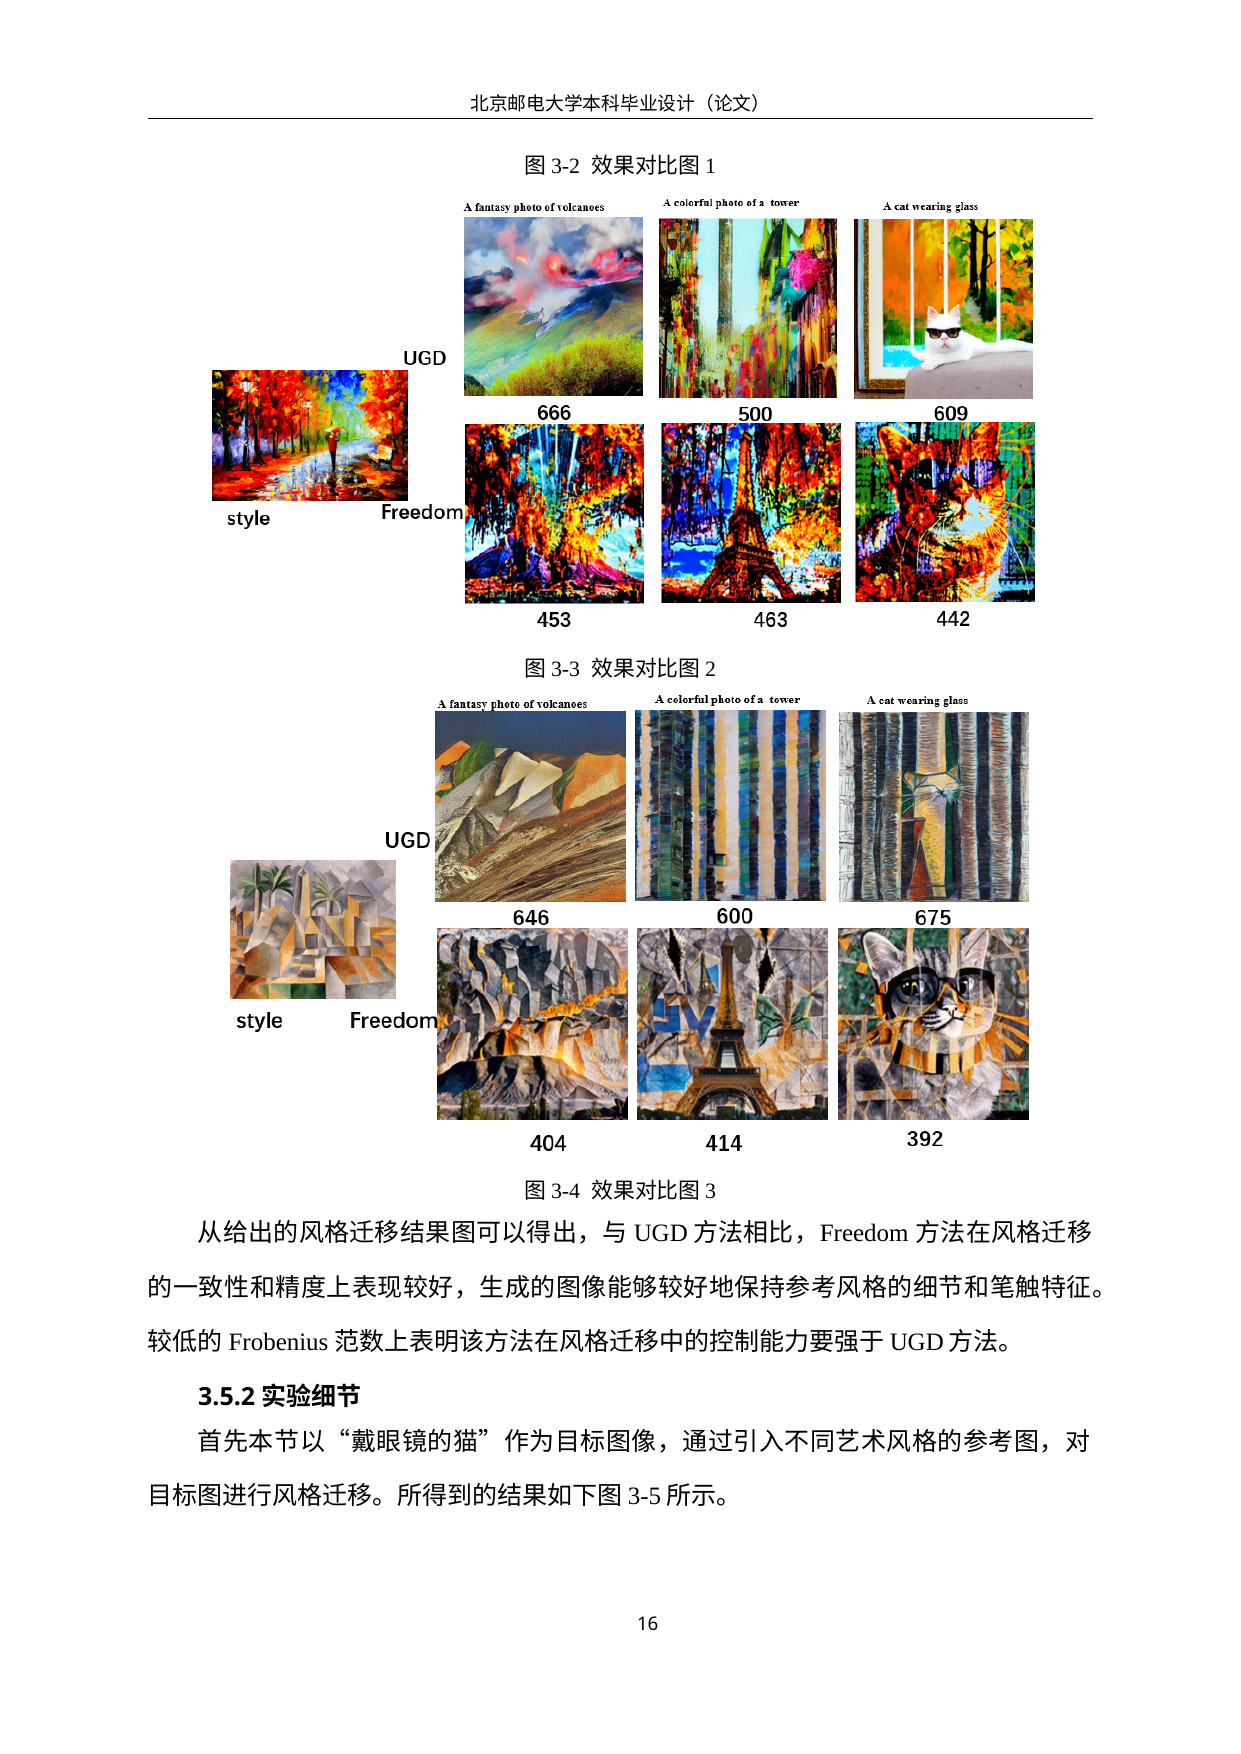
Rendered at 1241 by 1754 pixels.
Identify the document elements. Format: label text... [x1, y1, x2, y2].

picture [203, 691, 1038, 1157]
text 图3-2 效果对比图1 [148, 148, 1093, 179]
text 3.5.2 实验细节 [148, 1376, 1093, 1412]
picture [197, 187, 1043, 635]
text 图3-4 效果对比图3 [148, 1173, 1093, 1205]
text 图3-3 效果对比图2 [148, 651, 1093, 683]
text 从给出的风格迁移结果图可以得出，与UGD方法相比，Freedom 方法在风格迁移的一致性和精度上表现较好，生成的图像能够较好地保持参考风格的细节和笔触特征。较低的 Frobenius 范数上表明该方法在风格迁移中的控制能力要强于UGD方法。 [148, 1213, 1093, 1358]
text 首先本节以“戴眼镜的猫”作为目标图像，通过引入不同艺术风格的参考图，对目标图进行风格迁移。所得到的结果如下图3-5所示。 [148, 1421, 1093, 1512]
